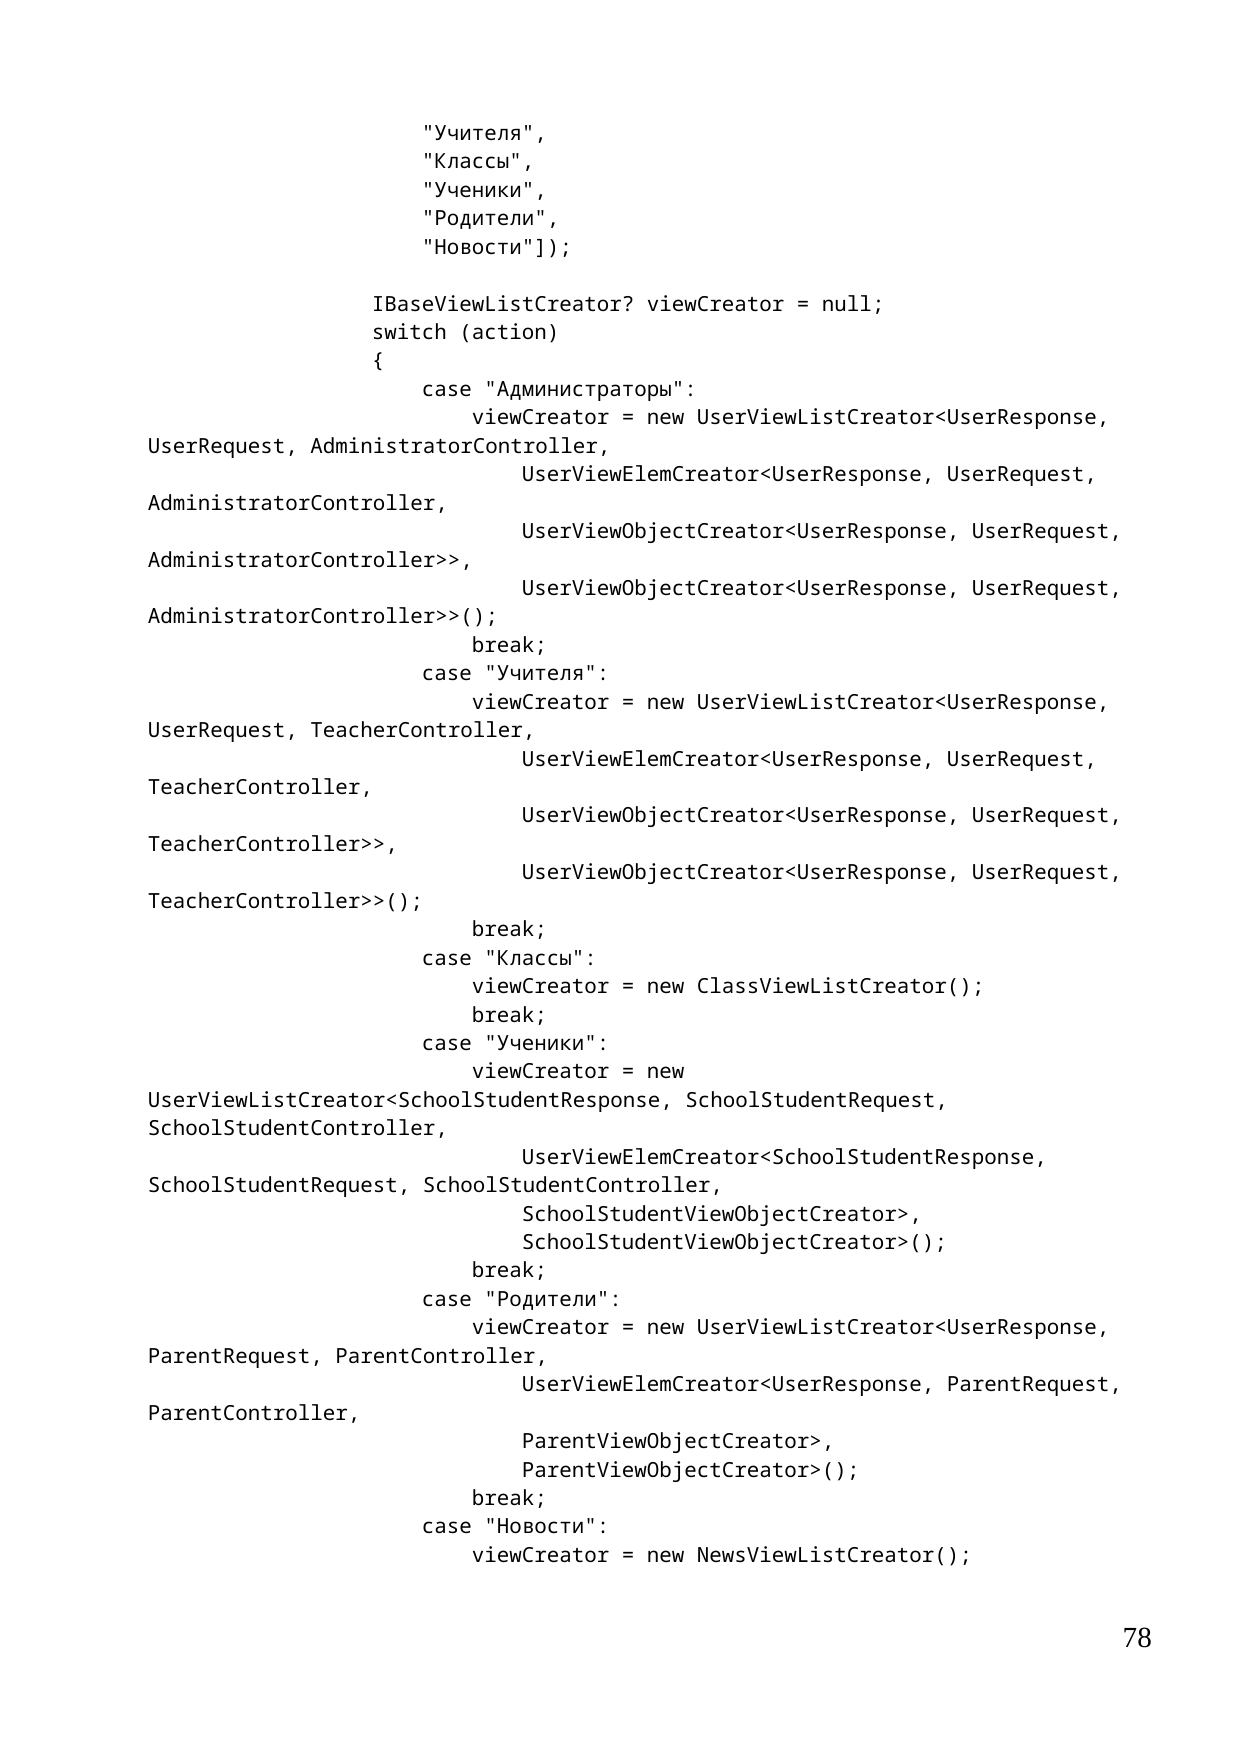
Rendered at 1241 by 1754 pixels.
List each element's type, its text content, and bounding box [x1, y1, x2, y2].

text break; [148, 1483, 1152, 1512]
text "Учителя", [148, 118, 1152, 147]
text ParentViewObjectCreator>, [148, 1426, 1152, 1455]
text viewCreator = new UserViewListCreator<UserResponse, UserRequest, AdministratorController, [148, 402, 1152, 459]
text UserViewElemCreator<UserResponse, UserRequest, TeacherController, [148, 744, 1152, 801]
text { [148, 346, 1152, 374]
text "Родители", [148, 203, 1152, 232]
text ParentViewObjectCreator>(); [148, 1455, 1152, 1483]
text UserViewObjectCreator<UserResponse, UserRequest, TeacherController>>, [148, 801, 1152, 857]
text case "Администраторы": [148, 374, 1152, 402]
text UserViewElemCreator<UserResponse, UserRequest, AdministratorController, [148, 459, 1152, 516]
text break; [148, 630, 1152, 658]
text case "Родители": [148, 1284, 1152, 1312]
text viewCreator = new UserViewListCreator<UserResponse, ParentRequest, ParentController, [148, 1312, 1152, 1369]
text UserViewElemCreator<SchoolStudentResponse, SchoolStudentRequest, SchoolStudentController, [148, 1142, 1152, 1199]
text break; [148, 1256, 1152, 1284]
text UserViewObjectCreator<UserResponse, UserRequest, TeacherController>>(); [148, 857, 1152, 914]
text "Классы", [148, 147, 1152, 175]
text SchoolStudentViewObjectCreator>(); [148, 1227, 1152, 1256]
text switch (action) [148, 317, 1152, 346]
text viewCreator = new UserViewListCreator<SchoolStudentResponse, SchoolStudentRequest, SchoolStudentController, [148, 1057, 1152, 1142]
text viewCreator = new NewsViewListCreator(); [148, 1540, 1152, 1568]
text case "Классы": [148, 943, 1152, 971]
text UserViewElemCreator<UserResponse, ParentRequest, ParentController, [148, 1369, 1152, 1426]
text SchoolStudentViewObjectCreator>, [148, 1199, 1152, 1227]
text break; [148, 914, 1152, 943]
text case "Ученики": [148, 1028, 1152, 1057]
text case "Новости": [148, 1512, 1152, 1540]
text viewCreator = new ClassViewListCreator(); [148, 971, 1152, 1000]
text break; [148, 1000, 1152, 1028]
text "Новости"]); [148, 232, 1152, 260]
text "Ученики", [148, 175, 1152, 203]
text IBaseViewListCreator? viewCreator = null; [148, 289, 1152, 317]
text UserViewObjectCreator<UserResponse, UserRequest, AdministratorController>>(); [148, 573, 1152, 630]
text case "Учителя": [148, 658, 1152, 687]
text viewCreator = new UserViewListCreator<UserResponse, UserRequest, TeacherController, [148, 687, 1152, 744]
text UserViewObjectCreator<UserResponse, UserRequest, AdministratorController>>, [148, 516, 1152, 573]
